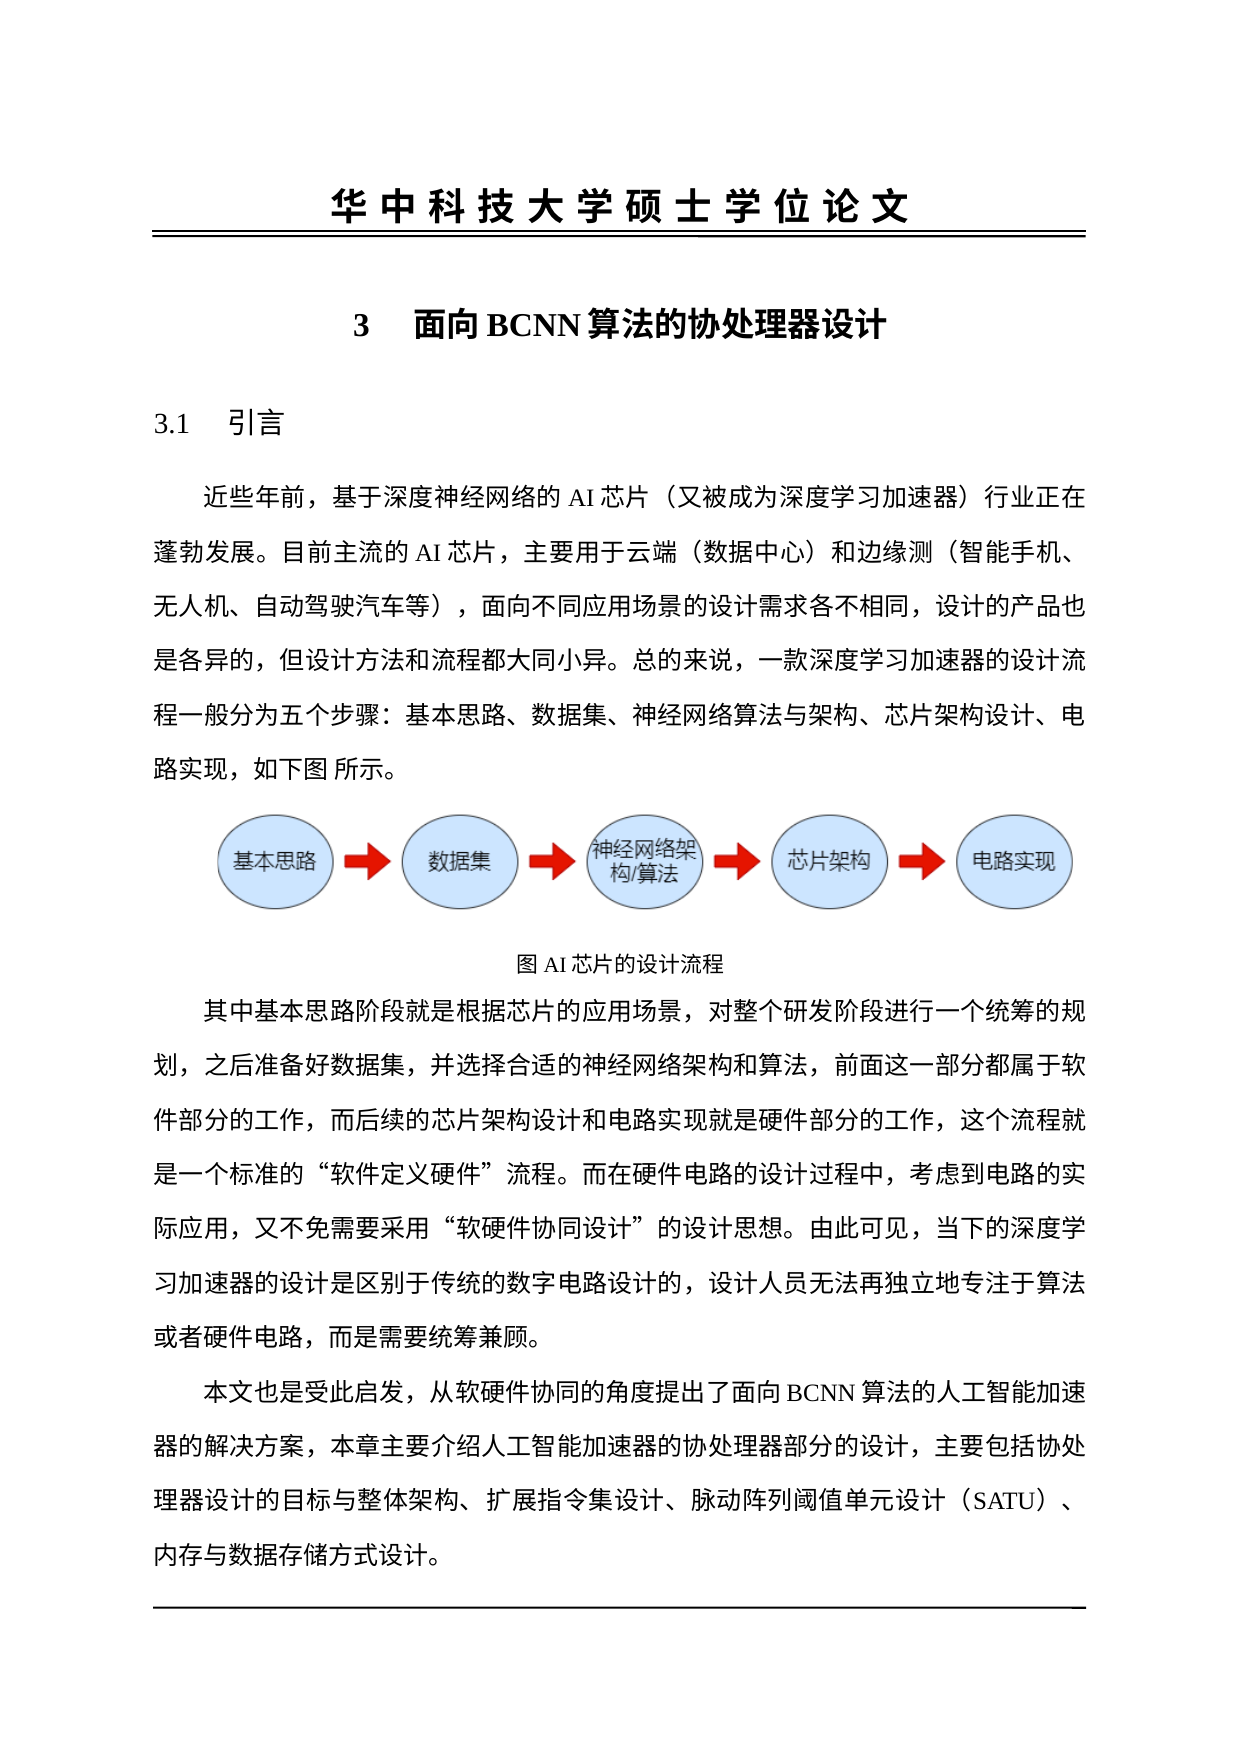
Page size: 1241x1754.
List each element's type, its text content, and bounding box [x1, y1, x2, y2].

text 本文也是受此启发，从软硬件协同的角度提出了面向BCNN算法的人工智能加速器的解决方案，本章主要介绍人工智能加速器的协处理器部分的设计，主要包括协处理器设计的目标与整体架构、扩展指令集设计、脉动阵列阈值单元设计（SATU）、内存与数据存储方式设计。 [153, 1372, 1087, 1571]
text 其中基本思路阶段就是根据芯片的应用场景，对整个研发阶段进行一个统筹的规划，之后准备好数据集，并选择合适的神经网络架构和算法，前面这一部分都属于软件部分的工作，而后续的芯片架构设计和电路实现就是硬件部分的工作，这个流程就是一个标准的“软件定义硬件”流程。而在硬件电路的设计过程中，考虑到电路的实际应用，又不免需要采用“软硬件协同设计”的设计思想。由此可见，当下的深度学习加速器的设计是区别于传统的数字电路设计的，设计人员无法再独立地专注于算法或者硬件电路，而是需要统筹兼顾。 [153, 991, 1087, 1354]
subtitle 面向BCNN算法的协处理器设计 [153, 298, 1087, 346]
picture [217, 803, 1073, 921]
text 图 AI芯片的设计流程 [153, 947, 1087, 979]
text 近些年前，基于深度神经网络的AI芯片（又被成为深度学习加速器）行业正在蓬勃发展。目前主流的AI芯片，主要用于云端（数据中心）和边缘测（智能手机、无人机、自动驾驶汽车等），面向不同应用场景的设计需求各不相同，设计的产品也是各异的，但设计方法和流程都大同小异。总的来说，一款深度学习加速器的设计流程一般分为五个步骤：基本思路、数据集、神经网络算法与架构、芯片架构设计、电路实现，如下图 所示。 [153, 478, 1087, 786]
subtitle 引言 [153, 399, 1087, 442]
